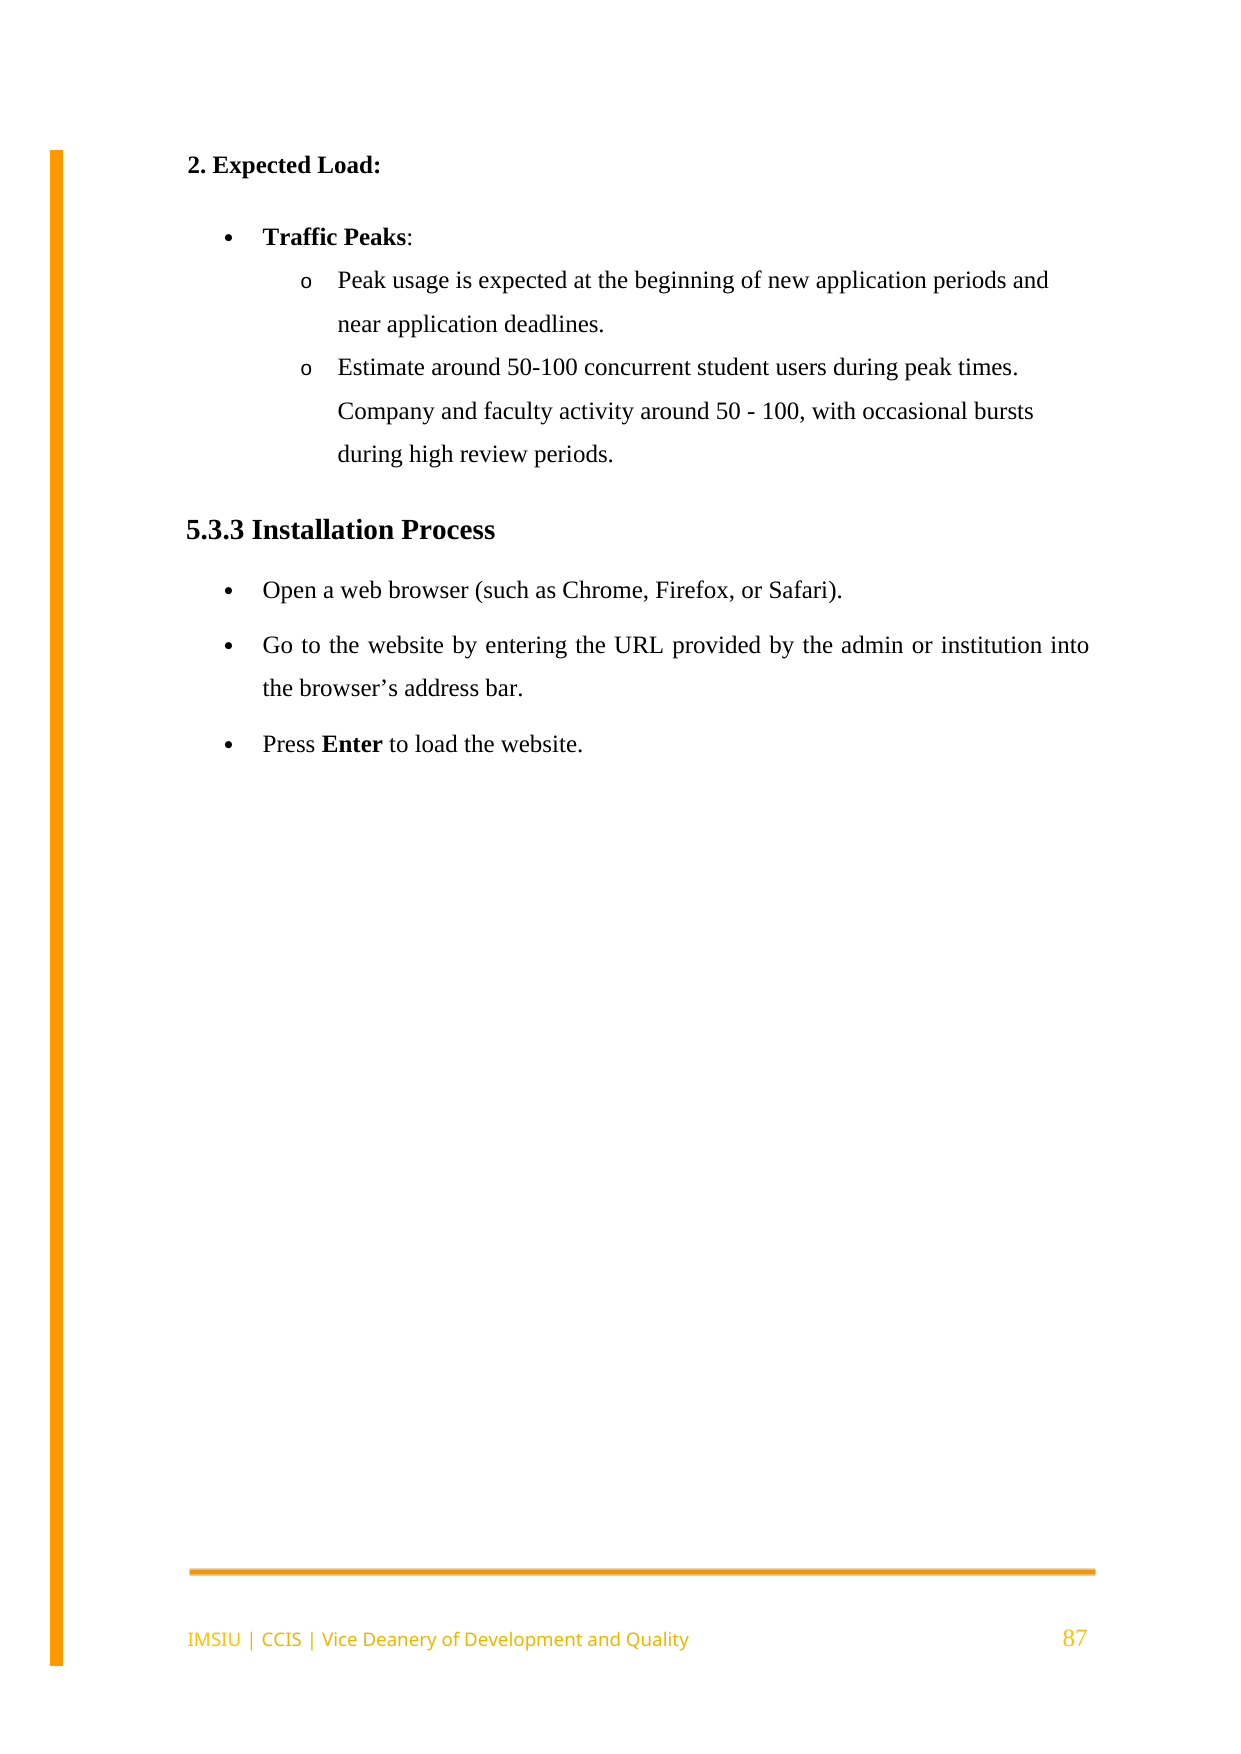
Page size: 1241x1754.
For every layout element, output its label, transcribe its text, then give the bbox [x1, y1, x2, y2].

picture [187, 1567, 1100, 1576]
list Press Enter to load the website. [225, 729, 1090, 758]
list Estimate around 50-100 concurrent student users during peak times. Company and faculty activity around 50 - 100, with occasional bursts during high review periods. [300, 352, 1090, 468]
list Open a web browser (such as Chrome, Firefox, or Safari). [225, 575, 1090, 603]
list Peak usage is expected at the beginning of new application periods and near application deadlines. [300, 265, 1090, 338]
subtitle 5.3.3 Installation Process [186, 512, 1092, 545]
list Traffic Peaks: [225, 222, 1090, 251]
text 2. Expected Load: [187, 150, 1090, 179]
list Go to the website by entering the URL provided by the admin or institution into the browser’s address bar. [225, 630, 1090, 702]
